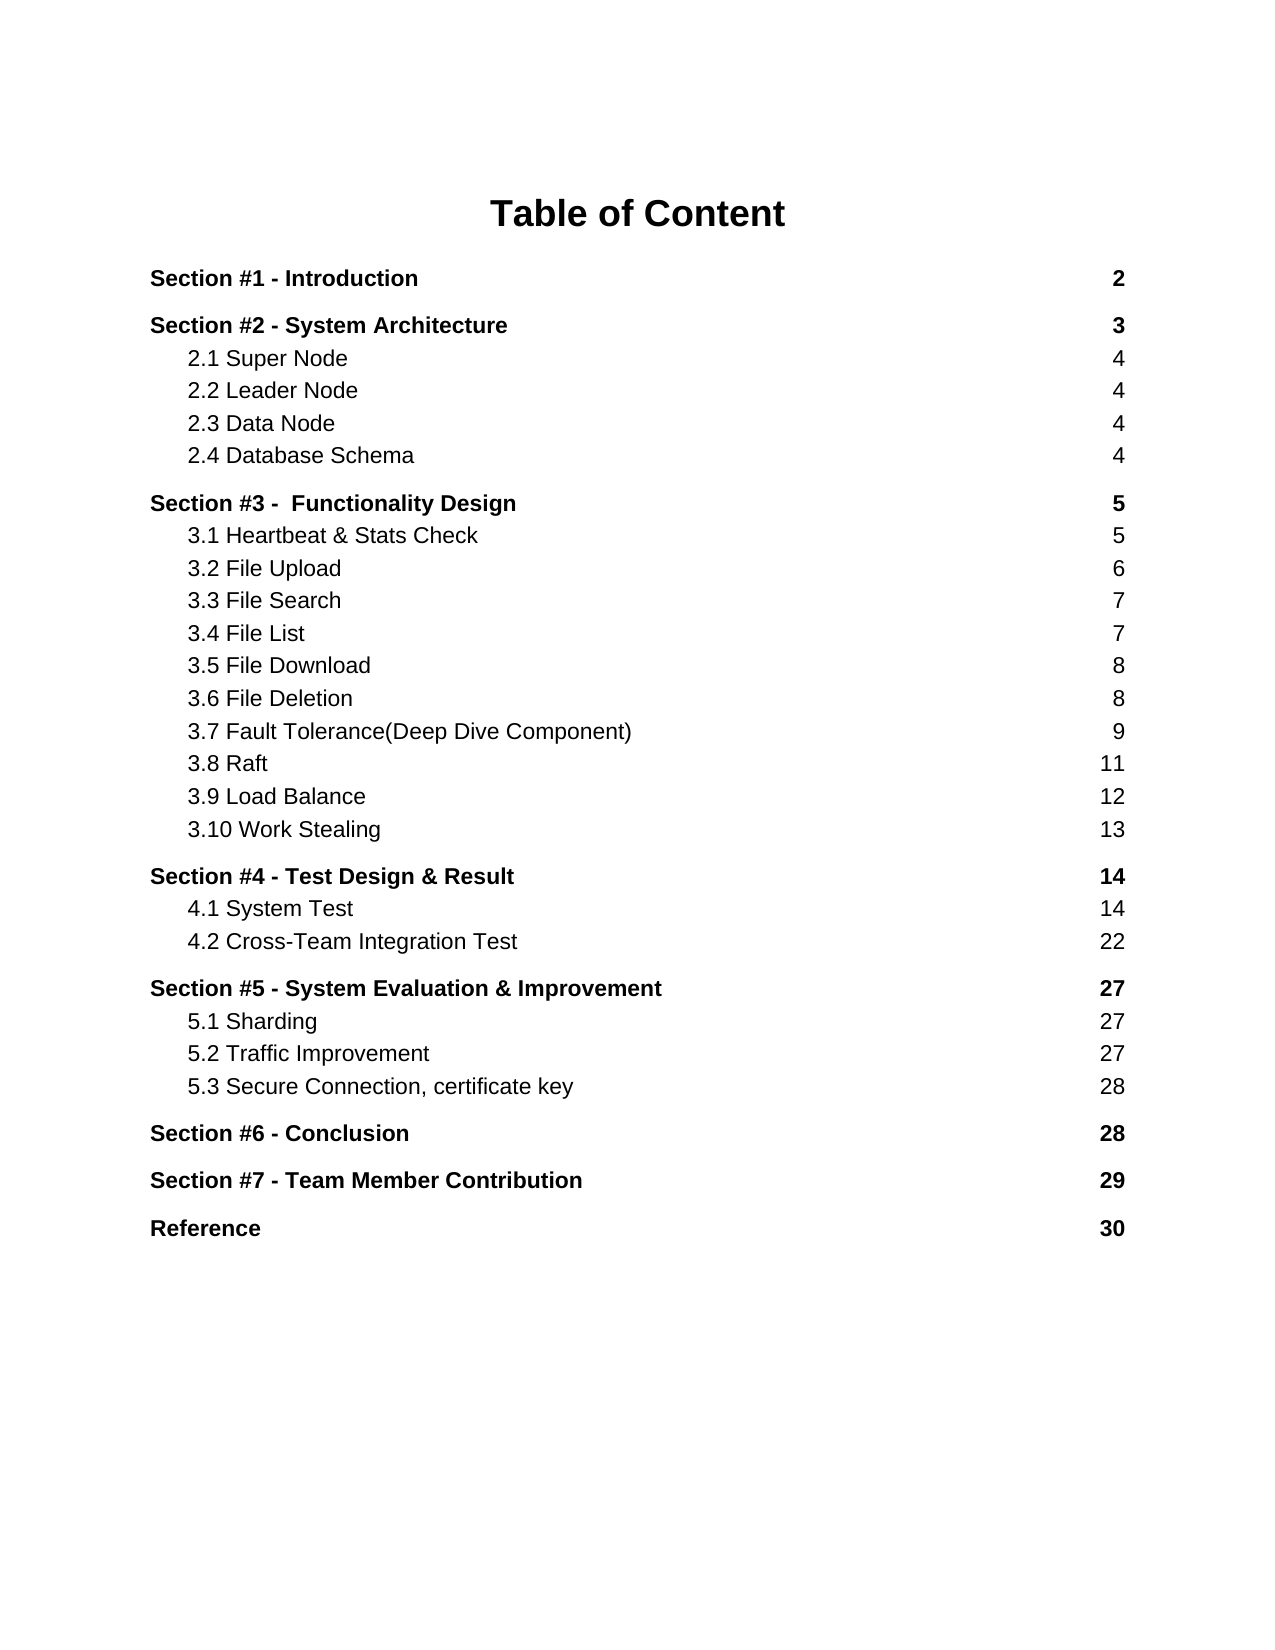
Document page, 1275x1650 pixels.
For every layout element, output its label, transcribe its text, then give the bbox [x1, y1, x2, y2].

text Table of Content [150, 192, 1125, 235]
